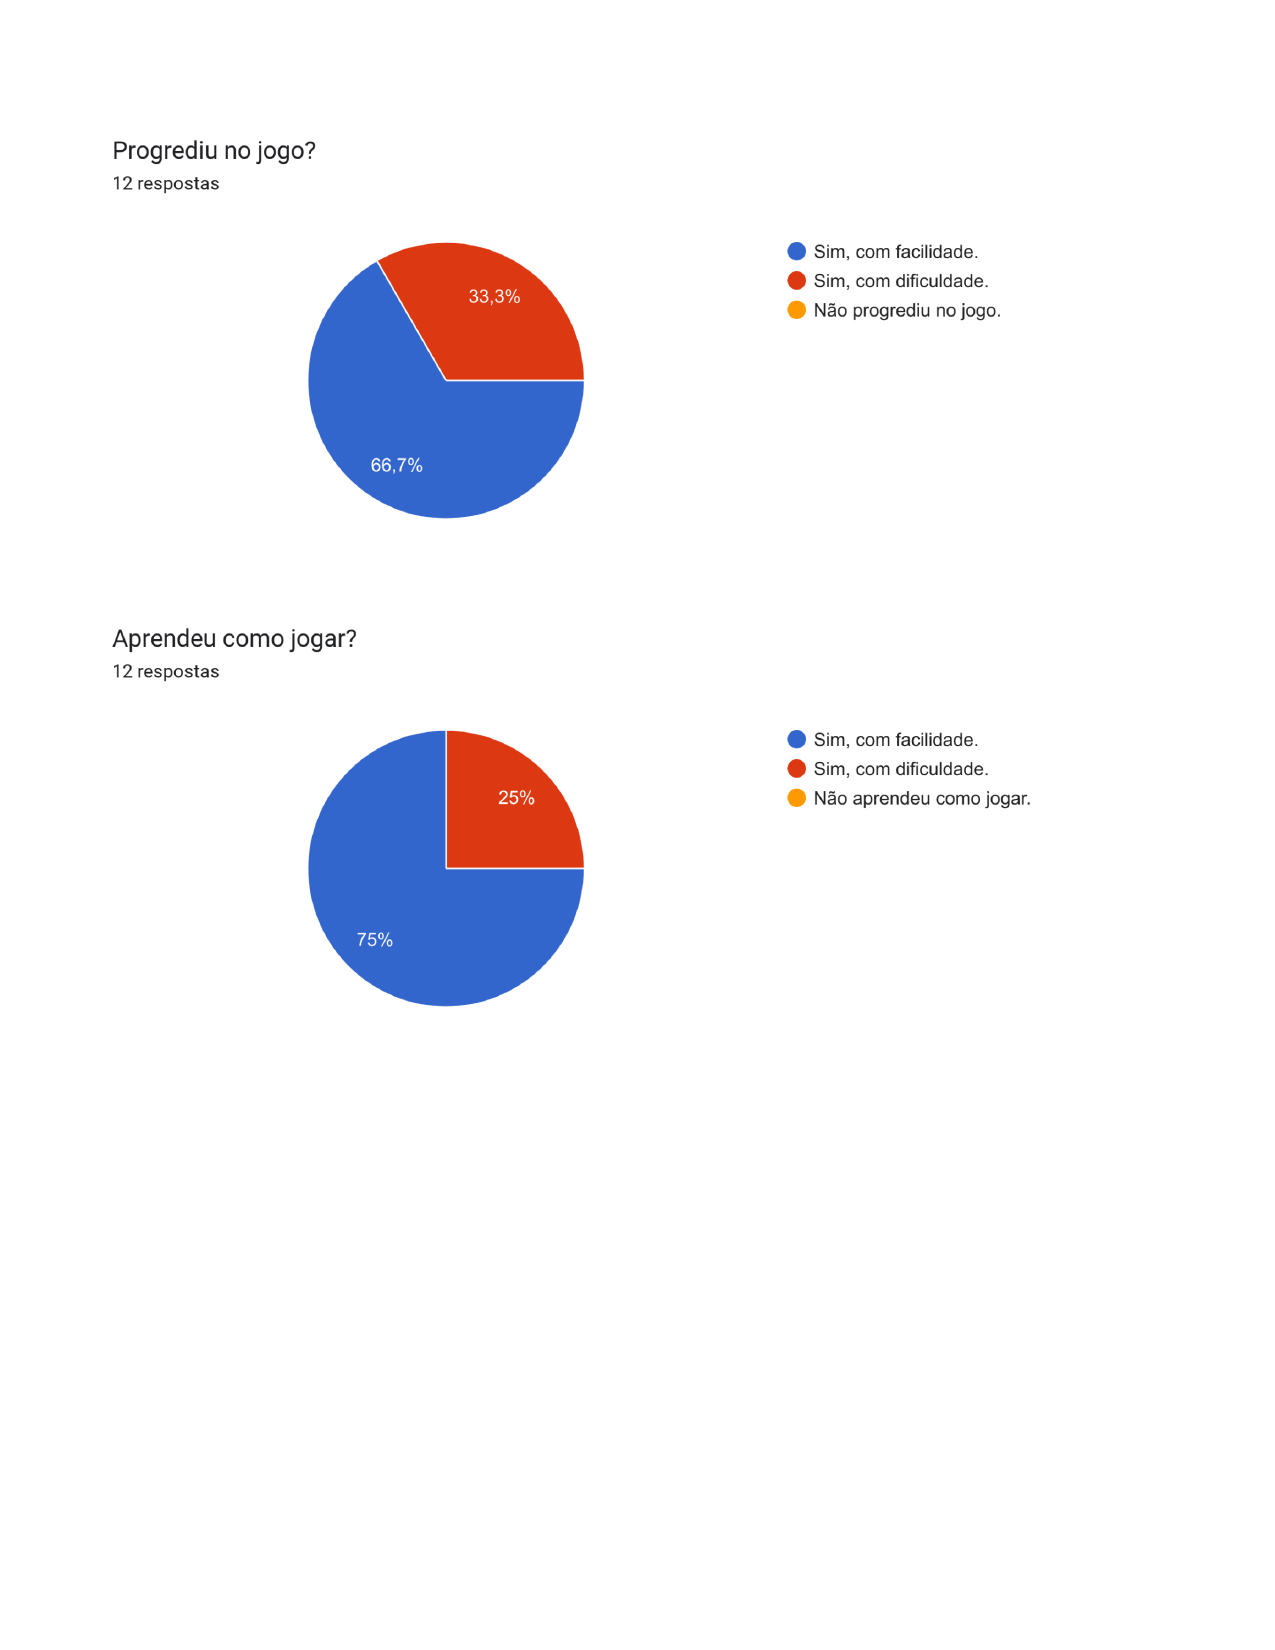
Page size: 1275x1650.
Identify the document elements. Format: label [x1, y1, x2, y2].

picture [75, 585, 1200, 1061]
picture [75, 97, 1200, 573]
